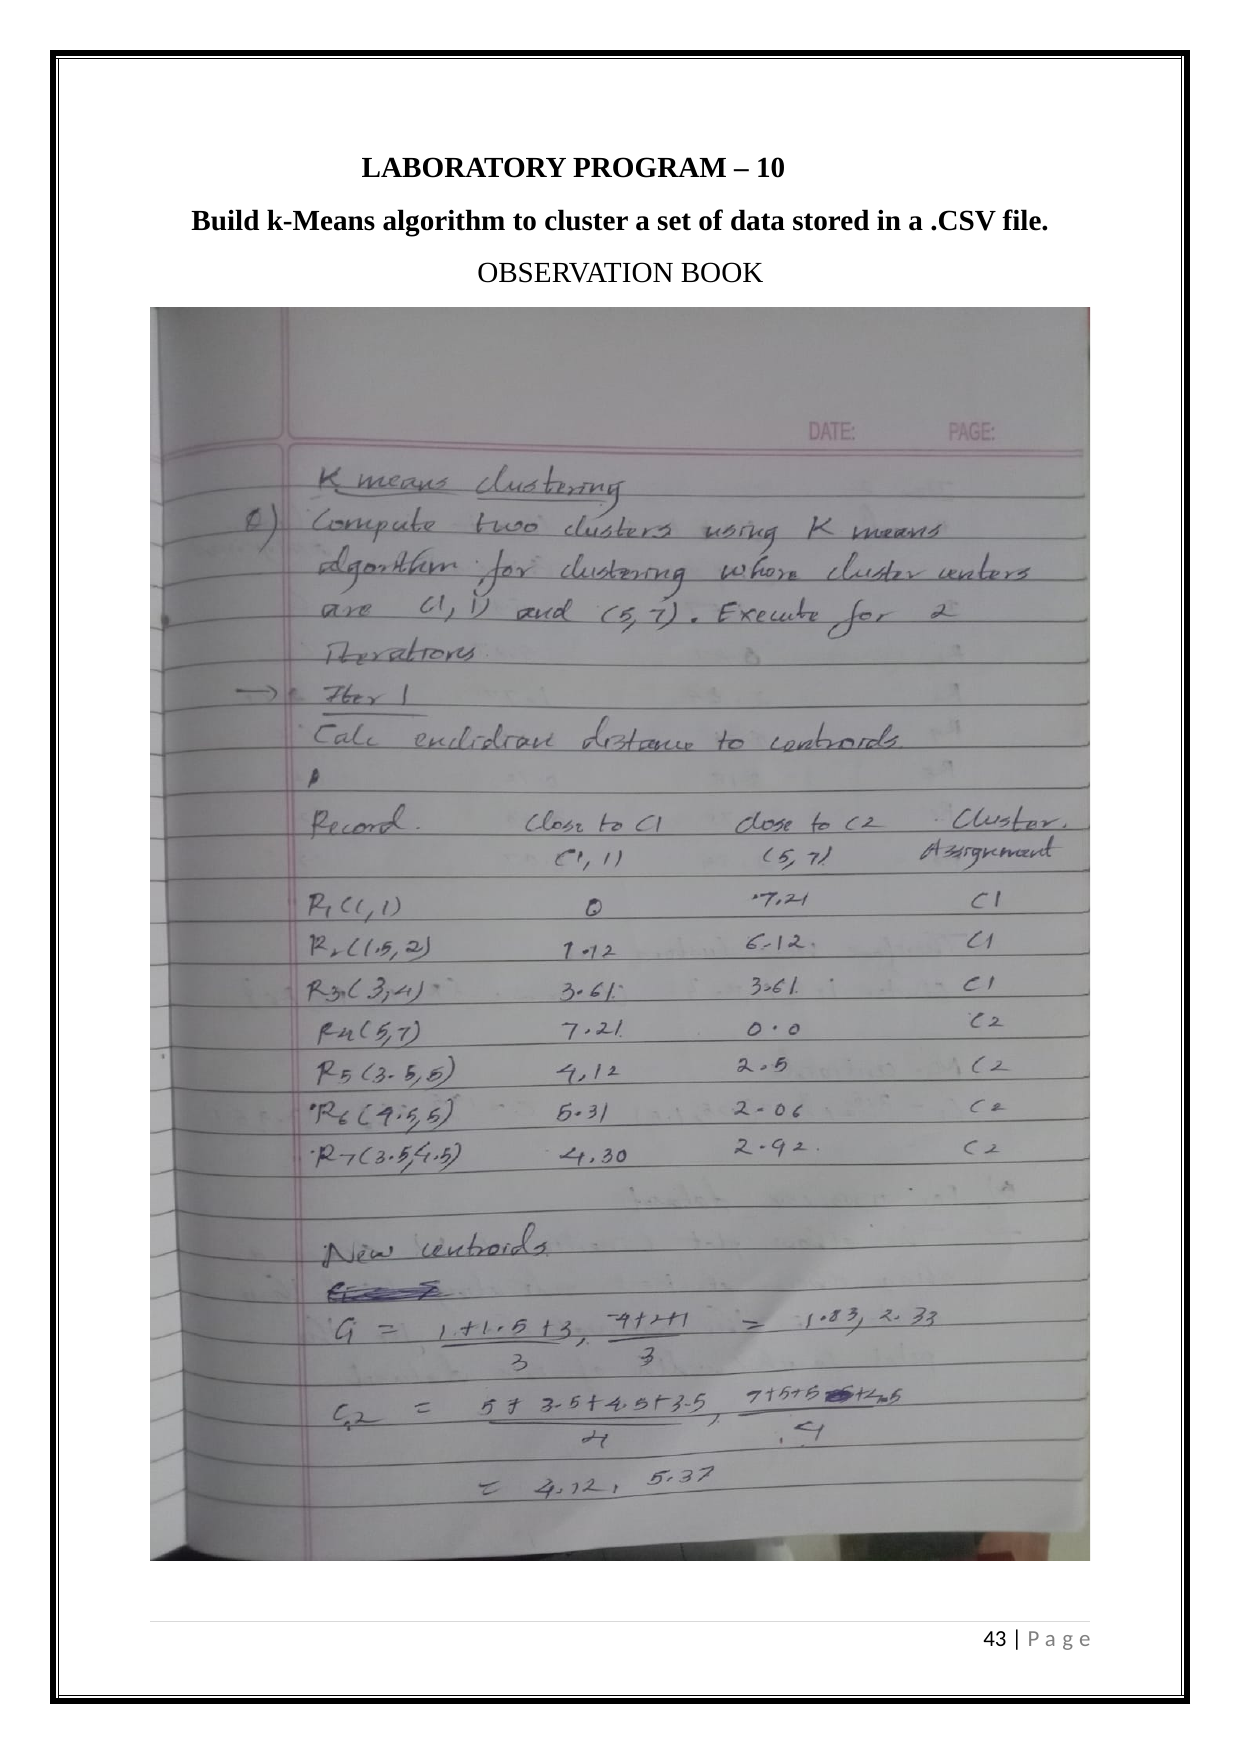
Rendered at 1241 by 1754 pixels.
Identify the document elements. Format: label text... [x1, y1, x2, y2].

text LABORATORY PROGRAM – 10 [150, 150, 1090, 183]
text OBSERVATION BOOK [150, 255, 1090, 288]
text Build k-Means algorithm to cluster a set of data stored in a .CSV file. [150, 203, 1090, 236]
picture [150, 307, 1091, 1561]
